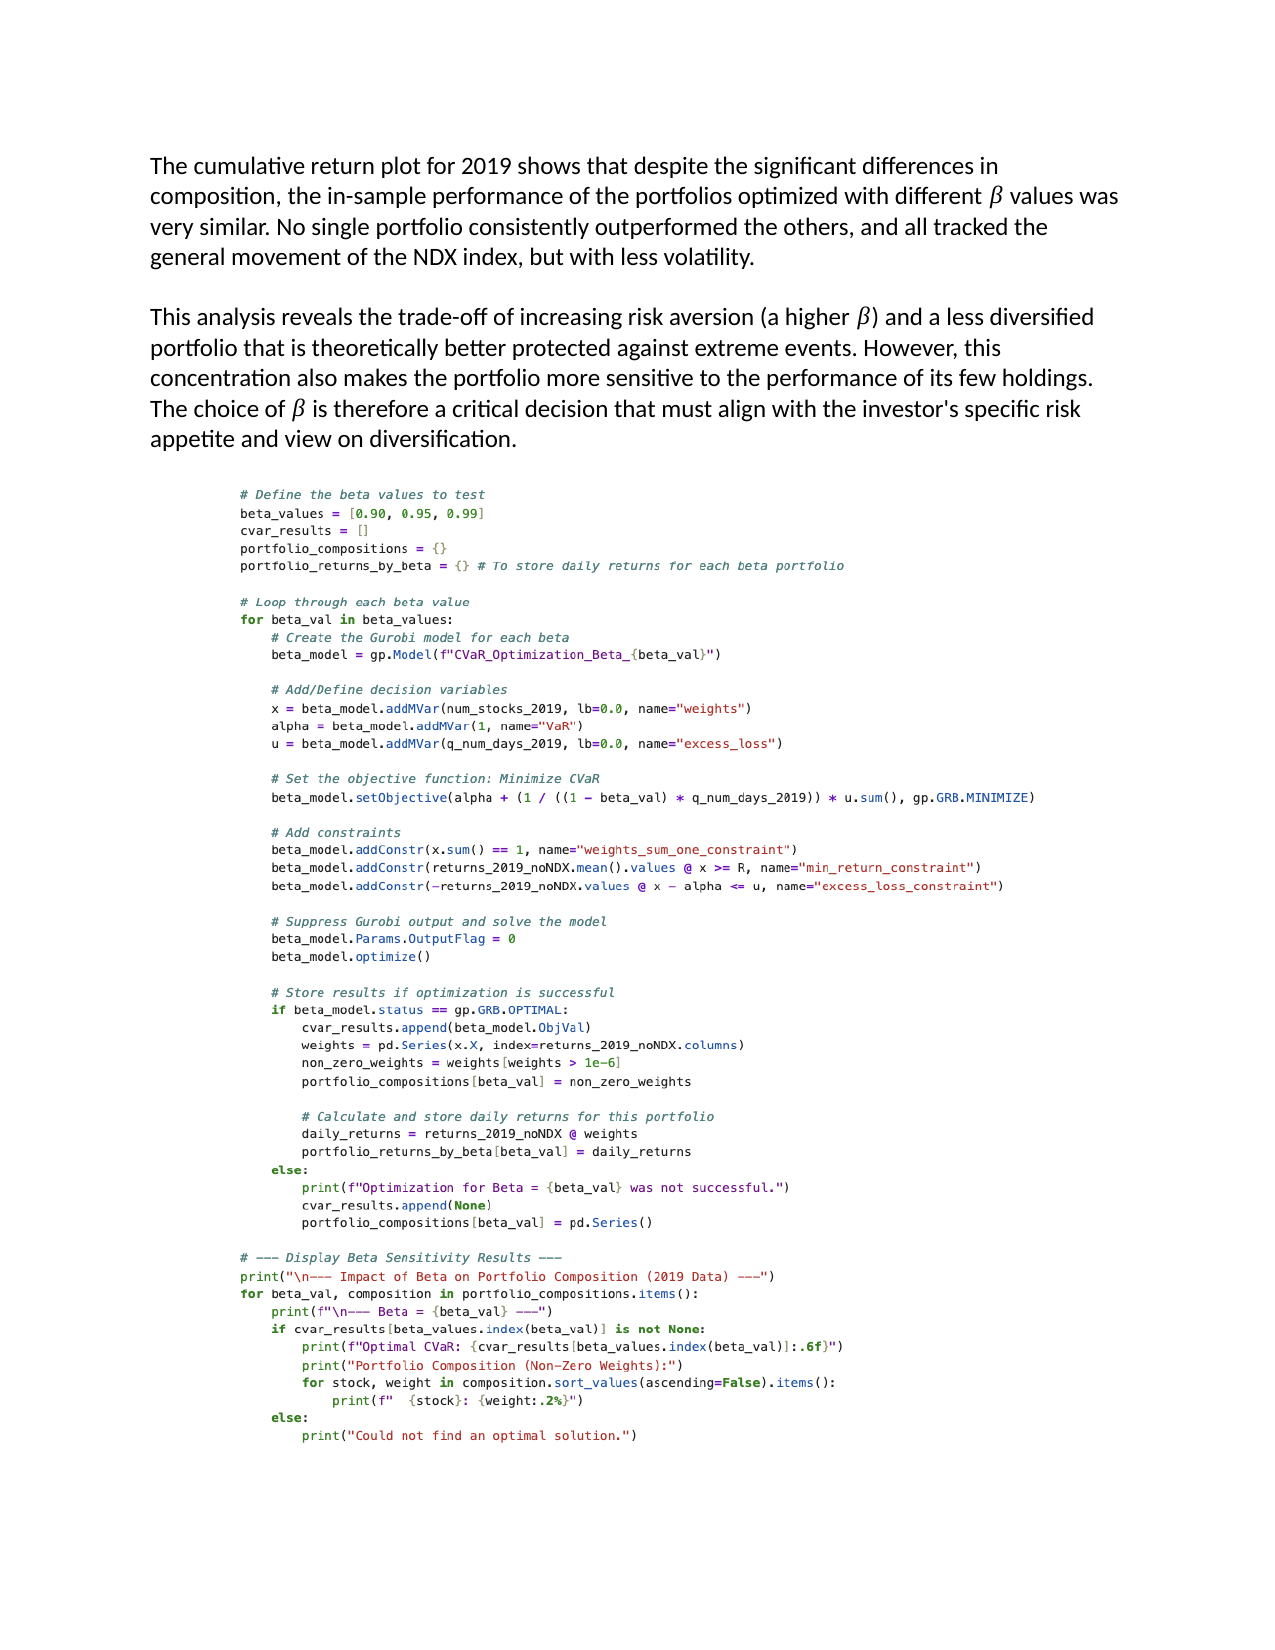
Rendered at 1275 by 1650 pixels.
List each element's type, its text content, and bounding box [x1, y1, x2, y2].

picture [236, 483, 1039, 1452]
text This analysis reveals the trade-off of increasing risk aversion (a higher ) and a less diversified portfolio that is theoretically better protected against extreme events. However, this concentration also makes the portfolio more sensitive to the performance of its few holdings. The choice of is therefore a critical decision that must align with the investor's specific risk appetite and view on diversification. [150, 301, 1125, 454]
text The cumulative return plot for 2019 shows that despite the significant differences in composition, the in-sample performance of the portfolios optimized with different values was very similar. No single portfolio consistently outperformed the others, and all tracked the general movement of the NDX index, but with less volatility. [150, 150, 1125, 272]
